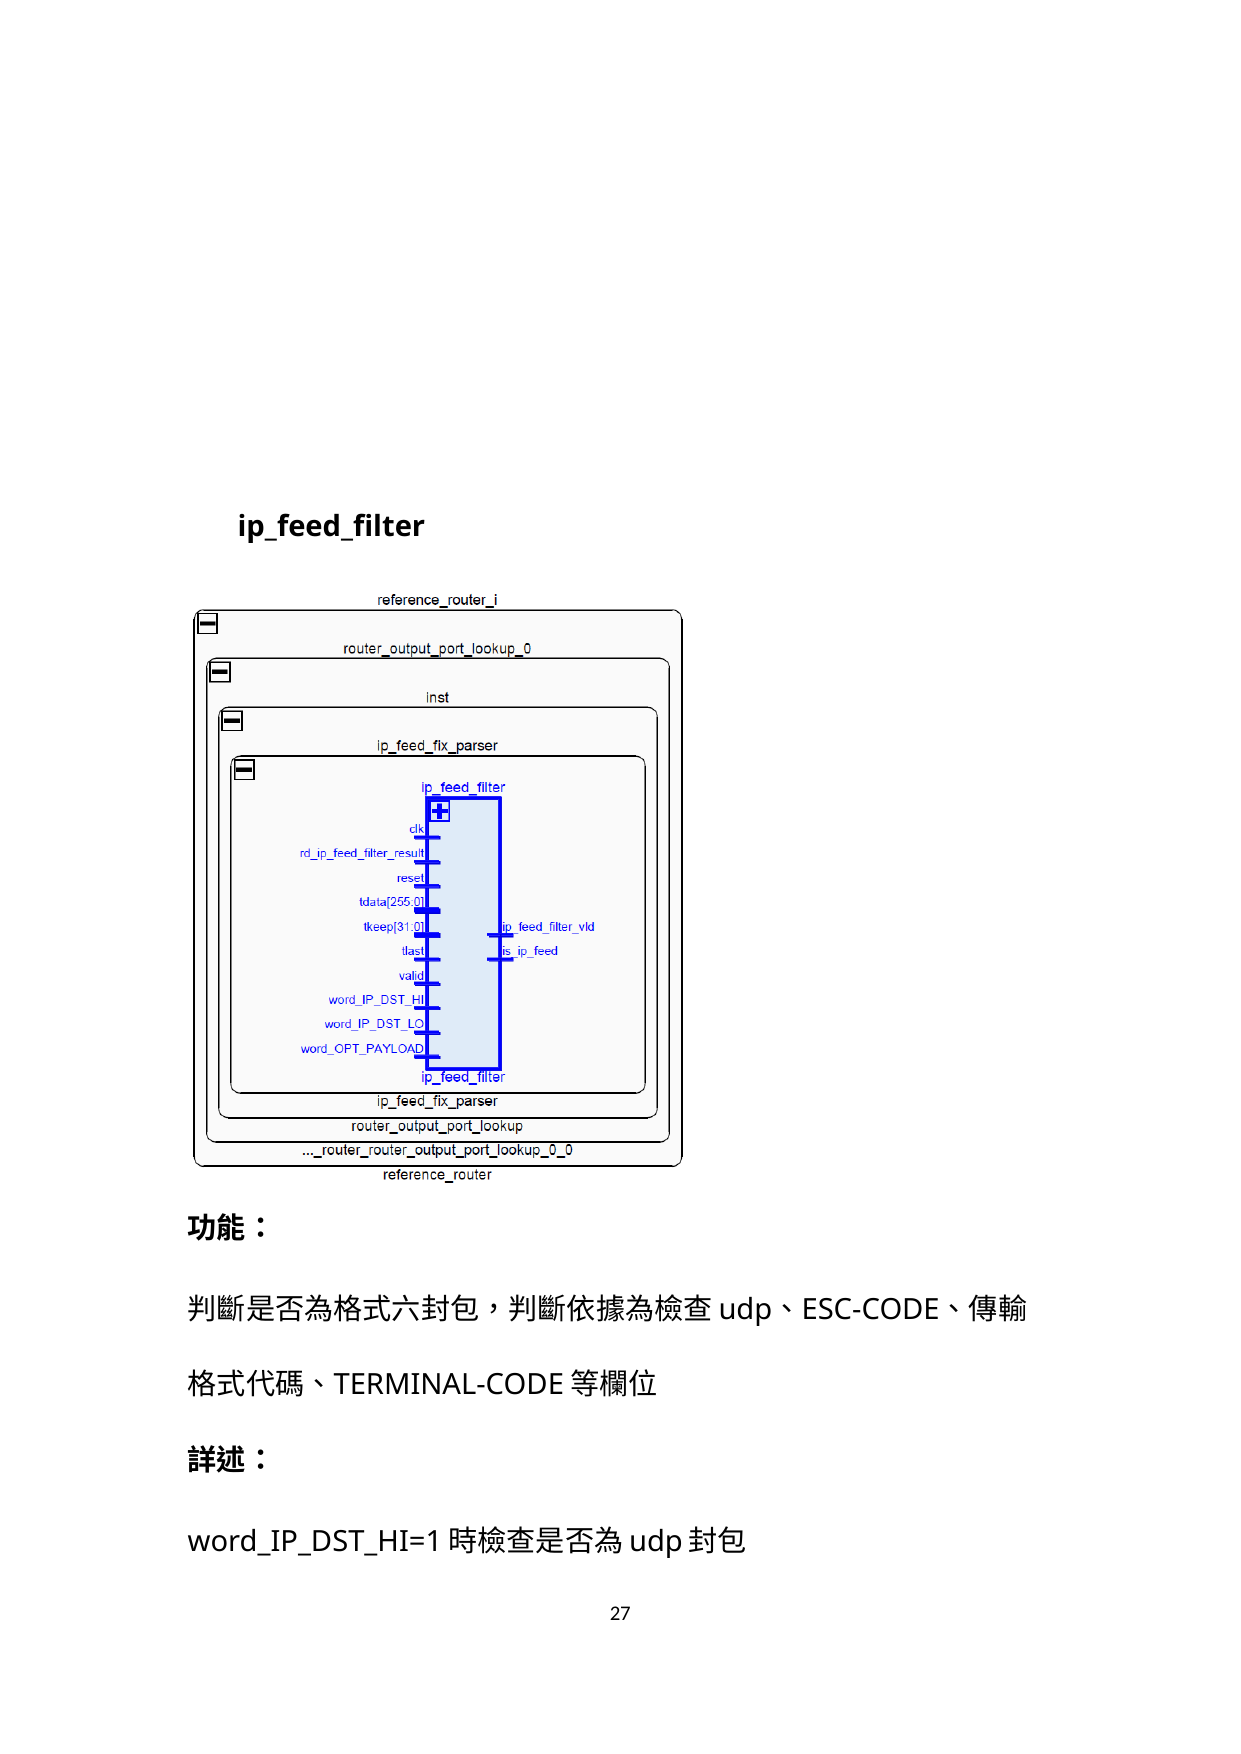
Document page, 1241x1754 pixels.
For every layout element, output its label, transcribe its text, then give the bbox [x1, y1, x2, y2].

text word_IP_DST_HI=1時檢查是否為udp封包 [187, 1501, 1053, 1576]
subtitle 詳述： [187, 1420, 1053, 1495]
title ip_feed_filter [187, 487, 1053, 562]
subtitle 功能： [187, 1188, 1053, 1263]
text 判斷是否為格式六封包，判斷依據為檢查udp、ESC-CODE、傳輸格式代碼、TERMINAL-CODE等欄位 [187, 1270, 1053, 1420]
picture [187, 593, 685, 1184]
